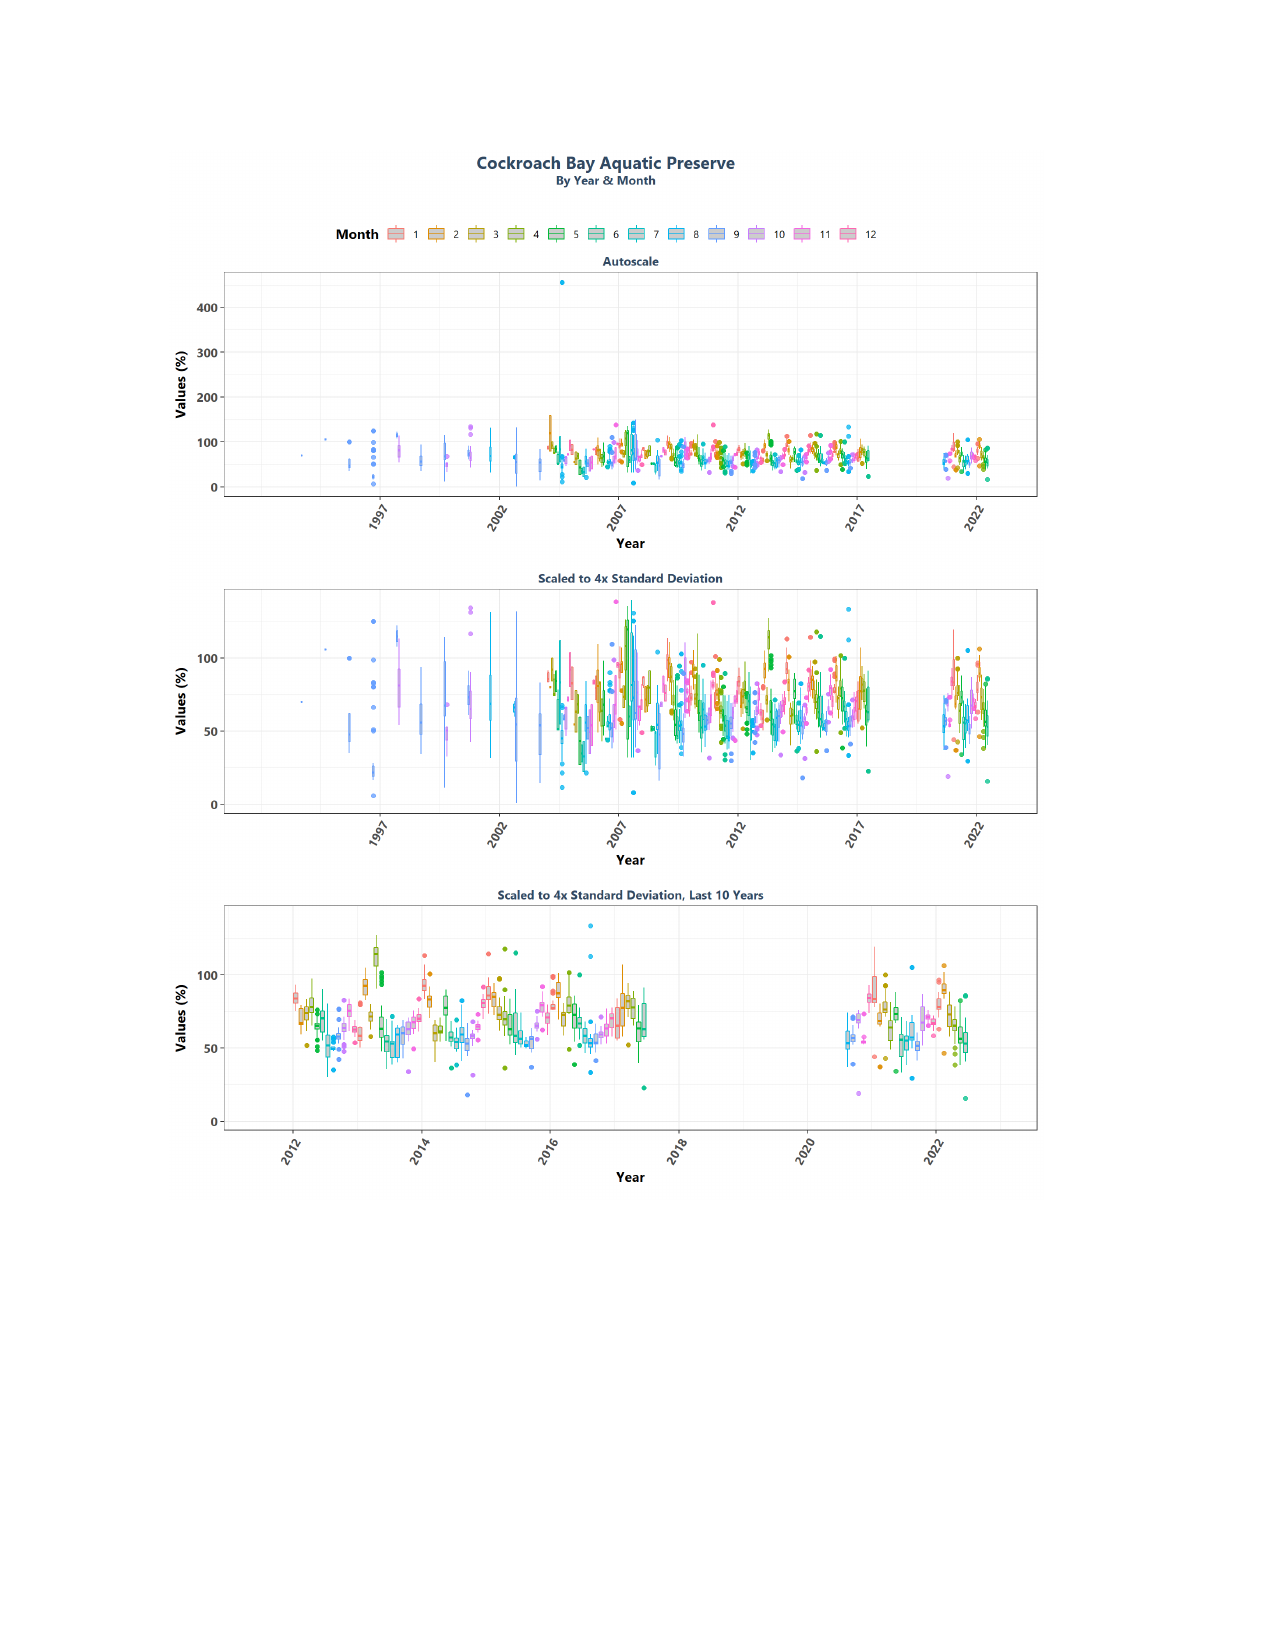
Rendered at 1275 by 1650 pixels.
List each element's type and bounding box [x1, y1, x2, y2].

picture [168, 150, 1044, 1200]
